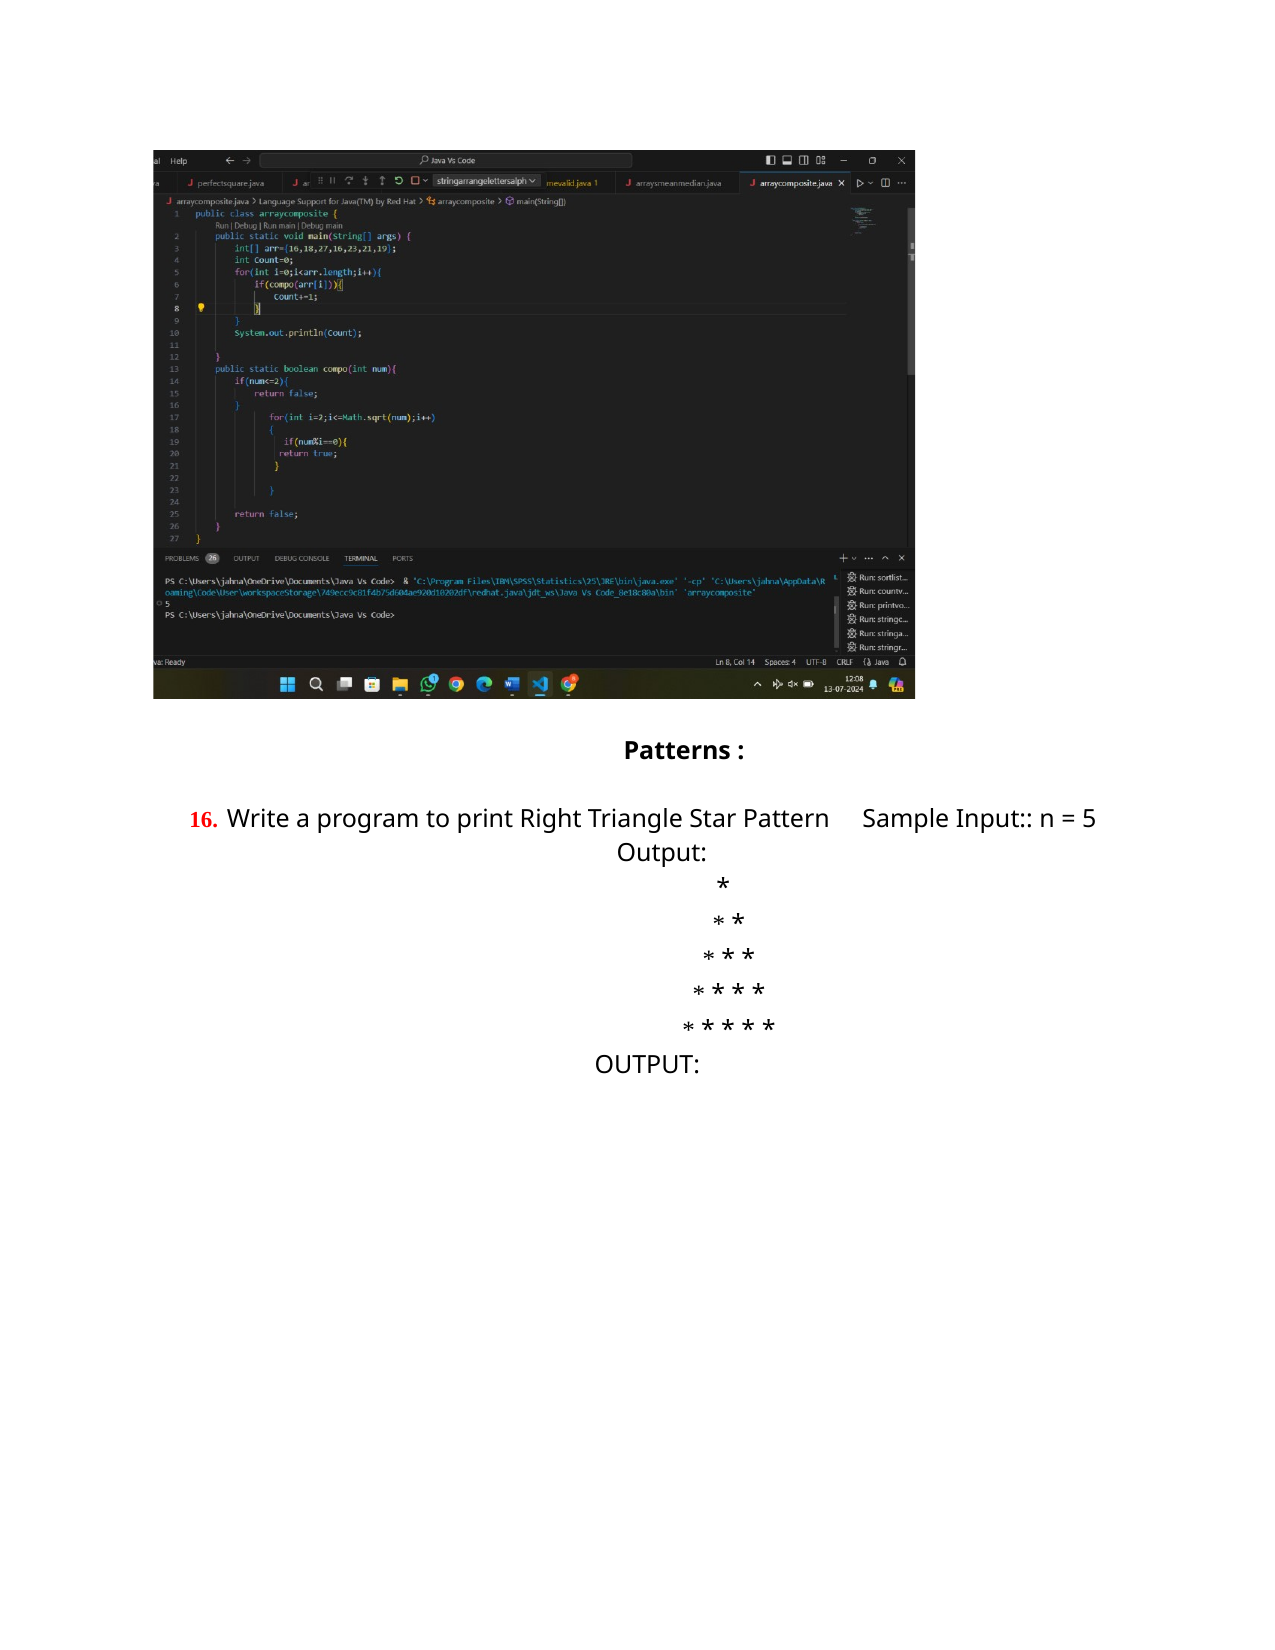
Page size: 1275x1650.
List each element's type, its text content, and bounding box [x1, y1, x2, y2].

picture [153, 150, 916, 699]
list Write a program to print Right Triangle Star Pattern Sample Input:: n = 5 Output: [150, 801, 1136, 869]
list * * * * [311, 1011, 1146, 1045]
text OUTPUT: [148, 1047, 1146, 1081]
list * [311, 905, 1146, 939]
list * * [311, 941, 1146, 975]
text * [300, 870, 1146, 904]
list * * * [311, 976, 1146, 1010]
text Patterns : [148, 733, 1219, 767]
